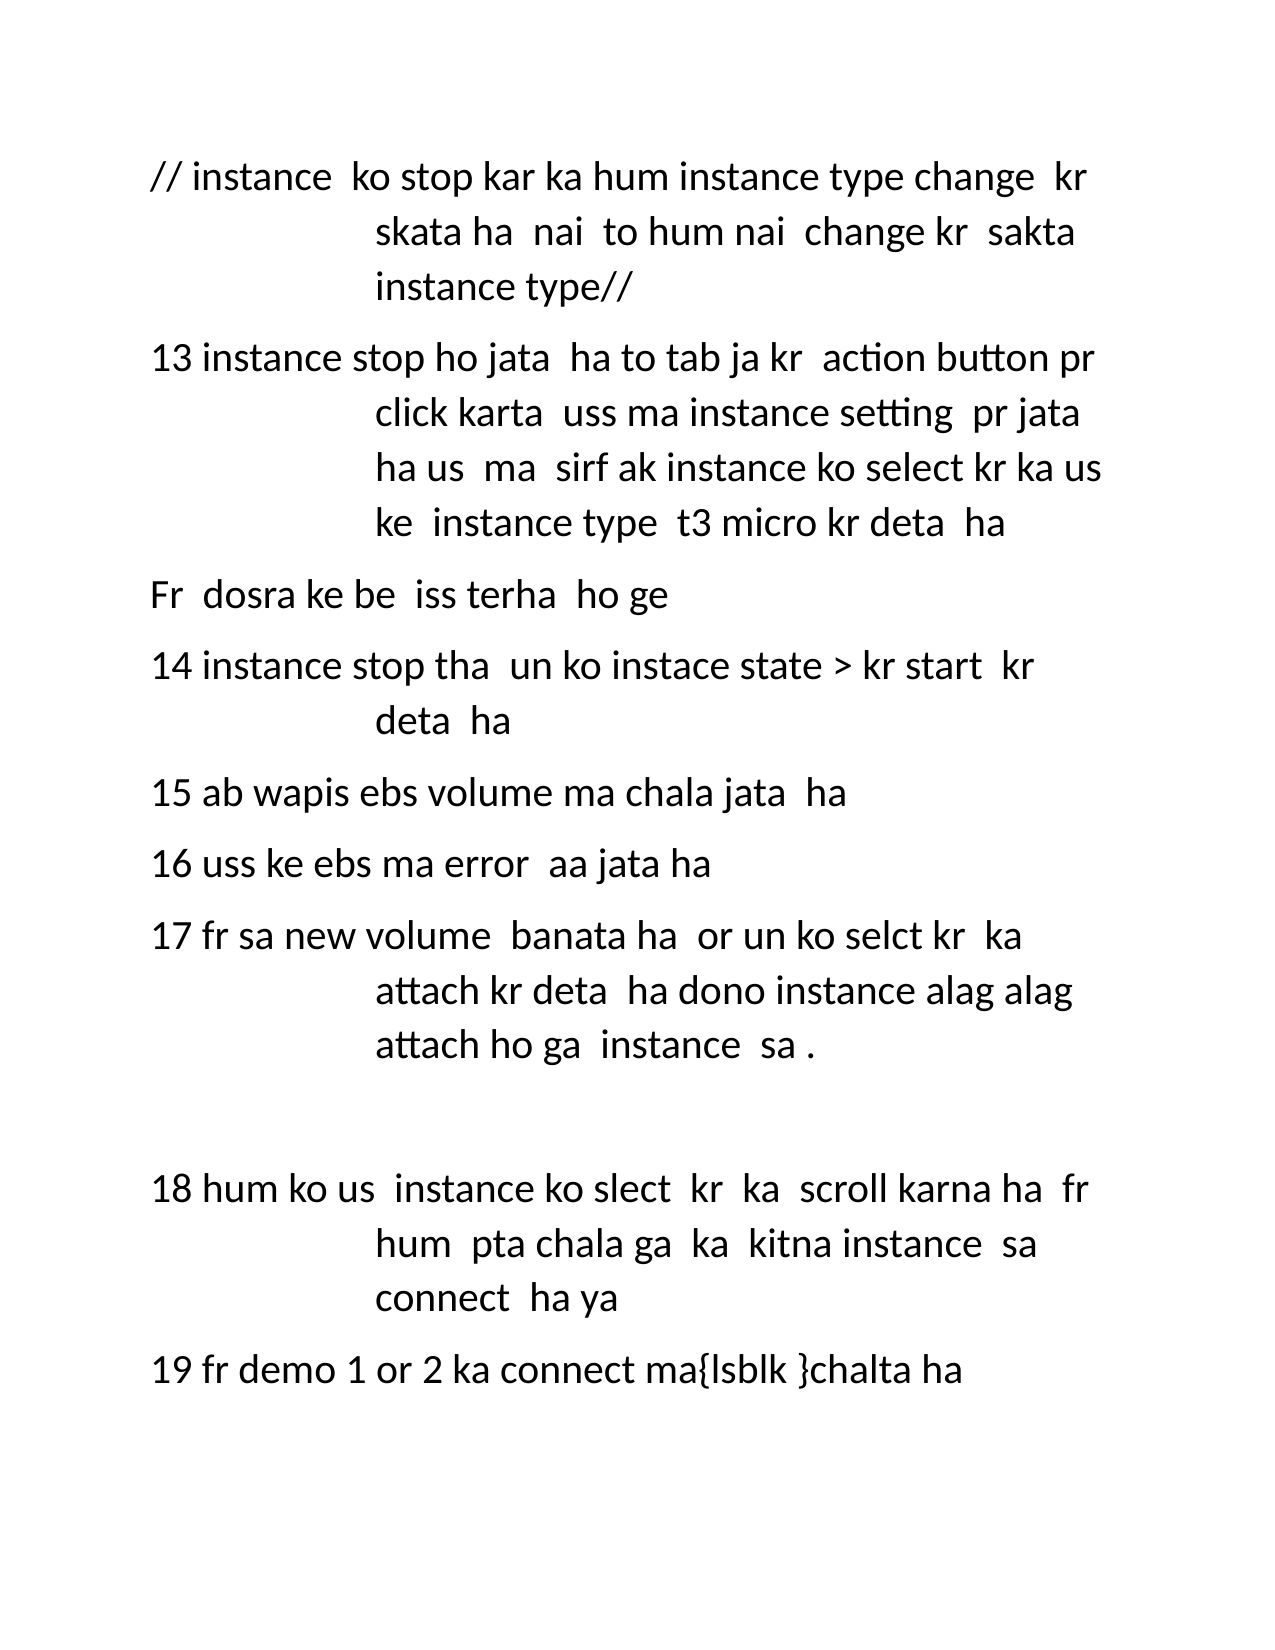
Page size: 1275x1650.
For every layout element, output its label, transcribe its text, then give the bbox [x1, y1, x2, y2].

text 14 instance stop tha un ko instace state > kr start kr deta ha [150, 639, 1125, 745]
text // instance ko stop kar ka hum instance type change kr skata ha nai to hum nai change kr sakta instance type// [150, 150, 1125, 311]
text 16 uss ke ebs ma error aa jata ha [150, 837, 1125, 888]
text 13 instance stop ho jata ha to tab ja kr action button pr click karta uss ma instance setting pr jata ha us ma sirf ak instance ko select kr ka us ke instance type t3 micro kr deta ha [150, 331, 1125, 547]
text 17 fr sa new volume banata ha or un ko selct kr ka attach kr deta ha dono instance alag alag attach ho ga instance sa . [150, 909, 1125, 1069]
text 19 fr demo 1 or 2 ka connect ma{lsblk }chalta ha [150, 1343, 1125, 1394]
text Fr dosra ke be iss terha ho ge [150, 568, 1125, 618]
text 15 ab wapis ebs volume ma chala jata ha [150, 766, 1125, 816]
text 18 hum ko us instance ko slect kr ka scroll karna ha fr hum pta chala ga ka kitna instance sa connect ha ya [150, 1162, 1125, 1322]
